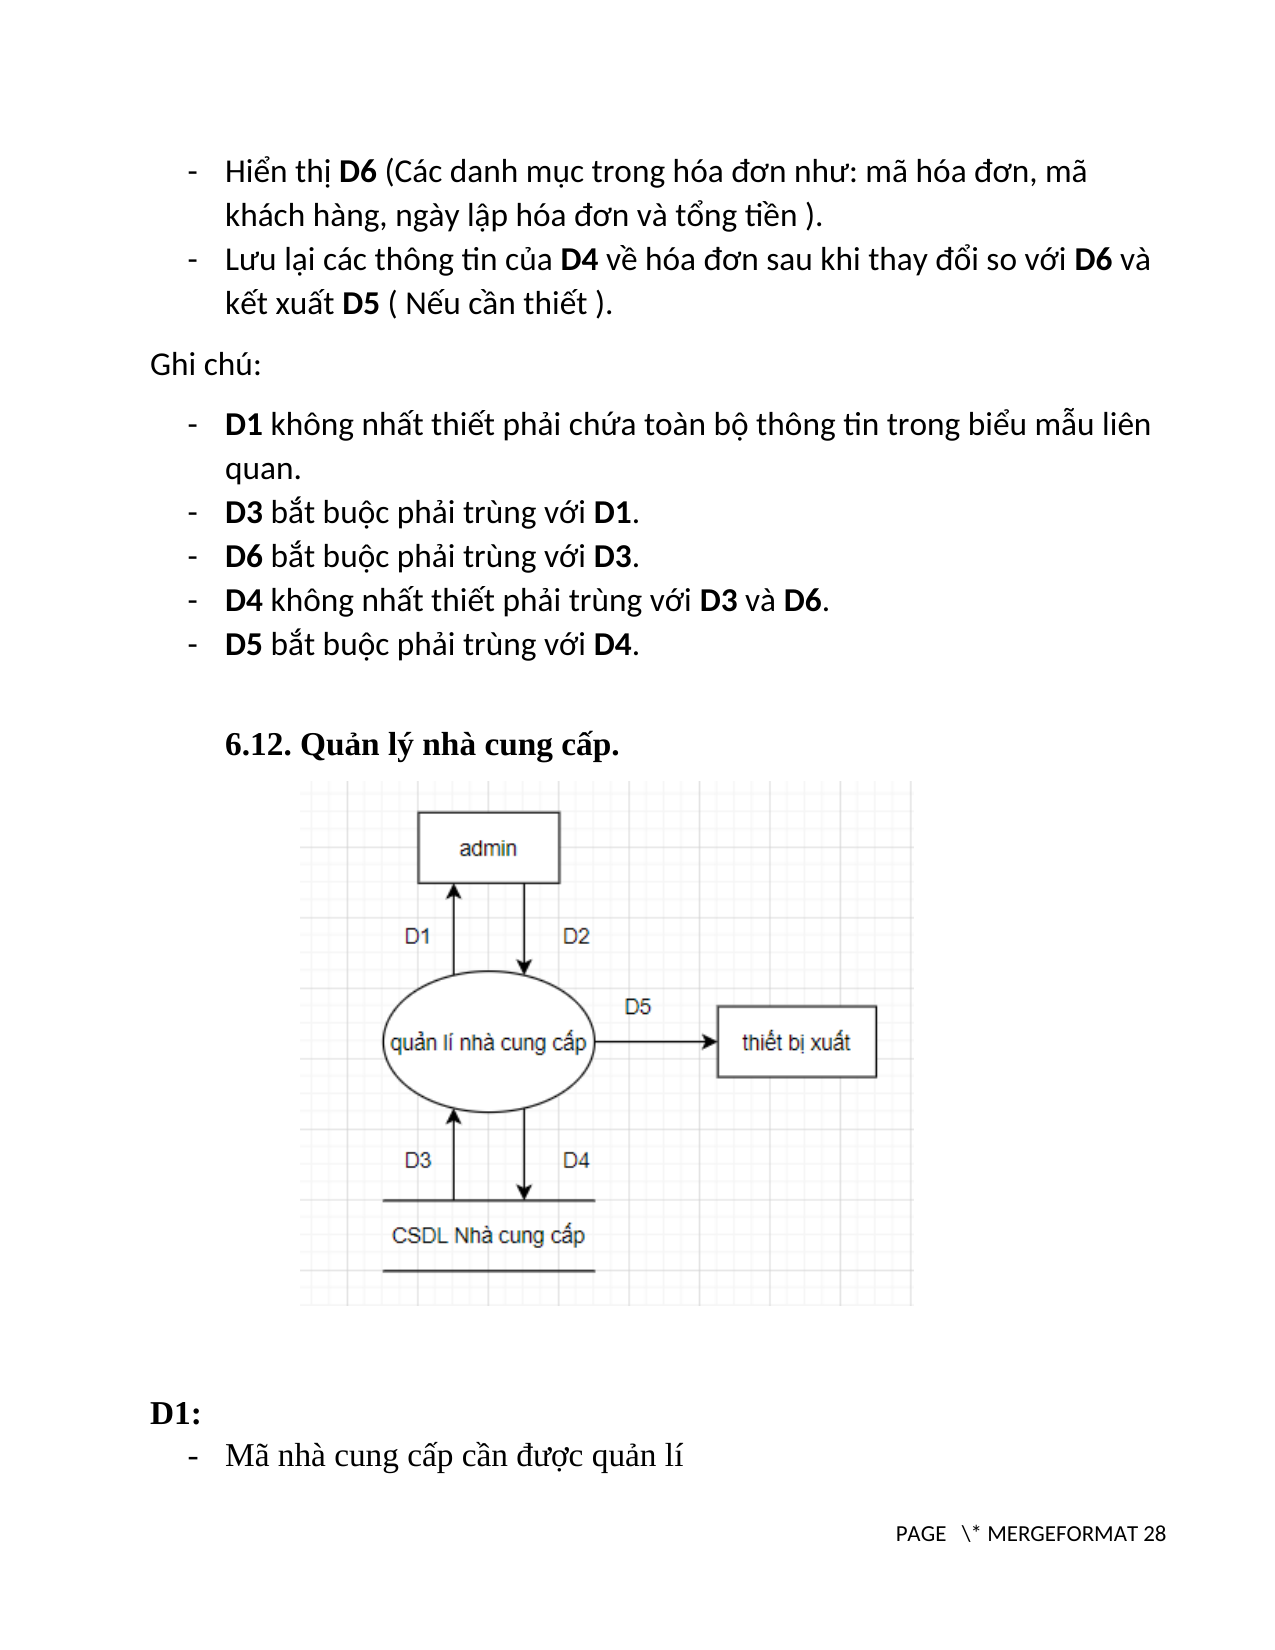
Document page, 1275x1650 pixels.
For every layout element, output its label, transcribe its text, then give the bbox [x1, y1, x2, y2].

list Mã nhà cung cấp cần được quản lí [187, 1435, 1167, 1473]
text Ghi chú: [150, 342, 1167, 383]
list D5 bắt buộc phải trùng với D4. [187, 623, 1167, 664]
list Lưu lại các thông tin của D4 về hóa đơn sau khi thay đổi so với D6 và kết xuất D5 ( Nếu cần thiết ). [187, 238, 1167, 323]
list D6 bắt buộc phải trùng với D3. [187, 535, 1167, 576]
list D1 không nhất thiết phải chứa toàn bộ thông tin trong biểu mẫu liên quan. [187, 403, 1167, 488]
text D1: [150, 1393, 1167, 1432]
picture [300, 781, 914, 1306]
list D3 bắt buộc phải trùng với D1. [187, 491, 1167, 532]
list Hiển thị D6 (Các danh mục trong hóa đơn như: mã hóa đơn, mã khách hàng, ngày lập hóa đơn và tổng tiền ). [187, 150, 1167, 235]
list Quản lý nhà cung cấp. [225, 724, 1167, 763]
list D4 không nhất thiết phải trùng với D3 và D6. [187, 579, 1167, 620]
